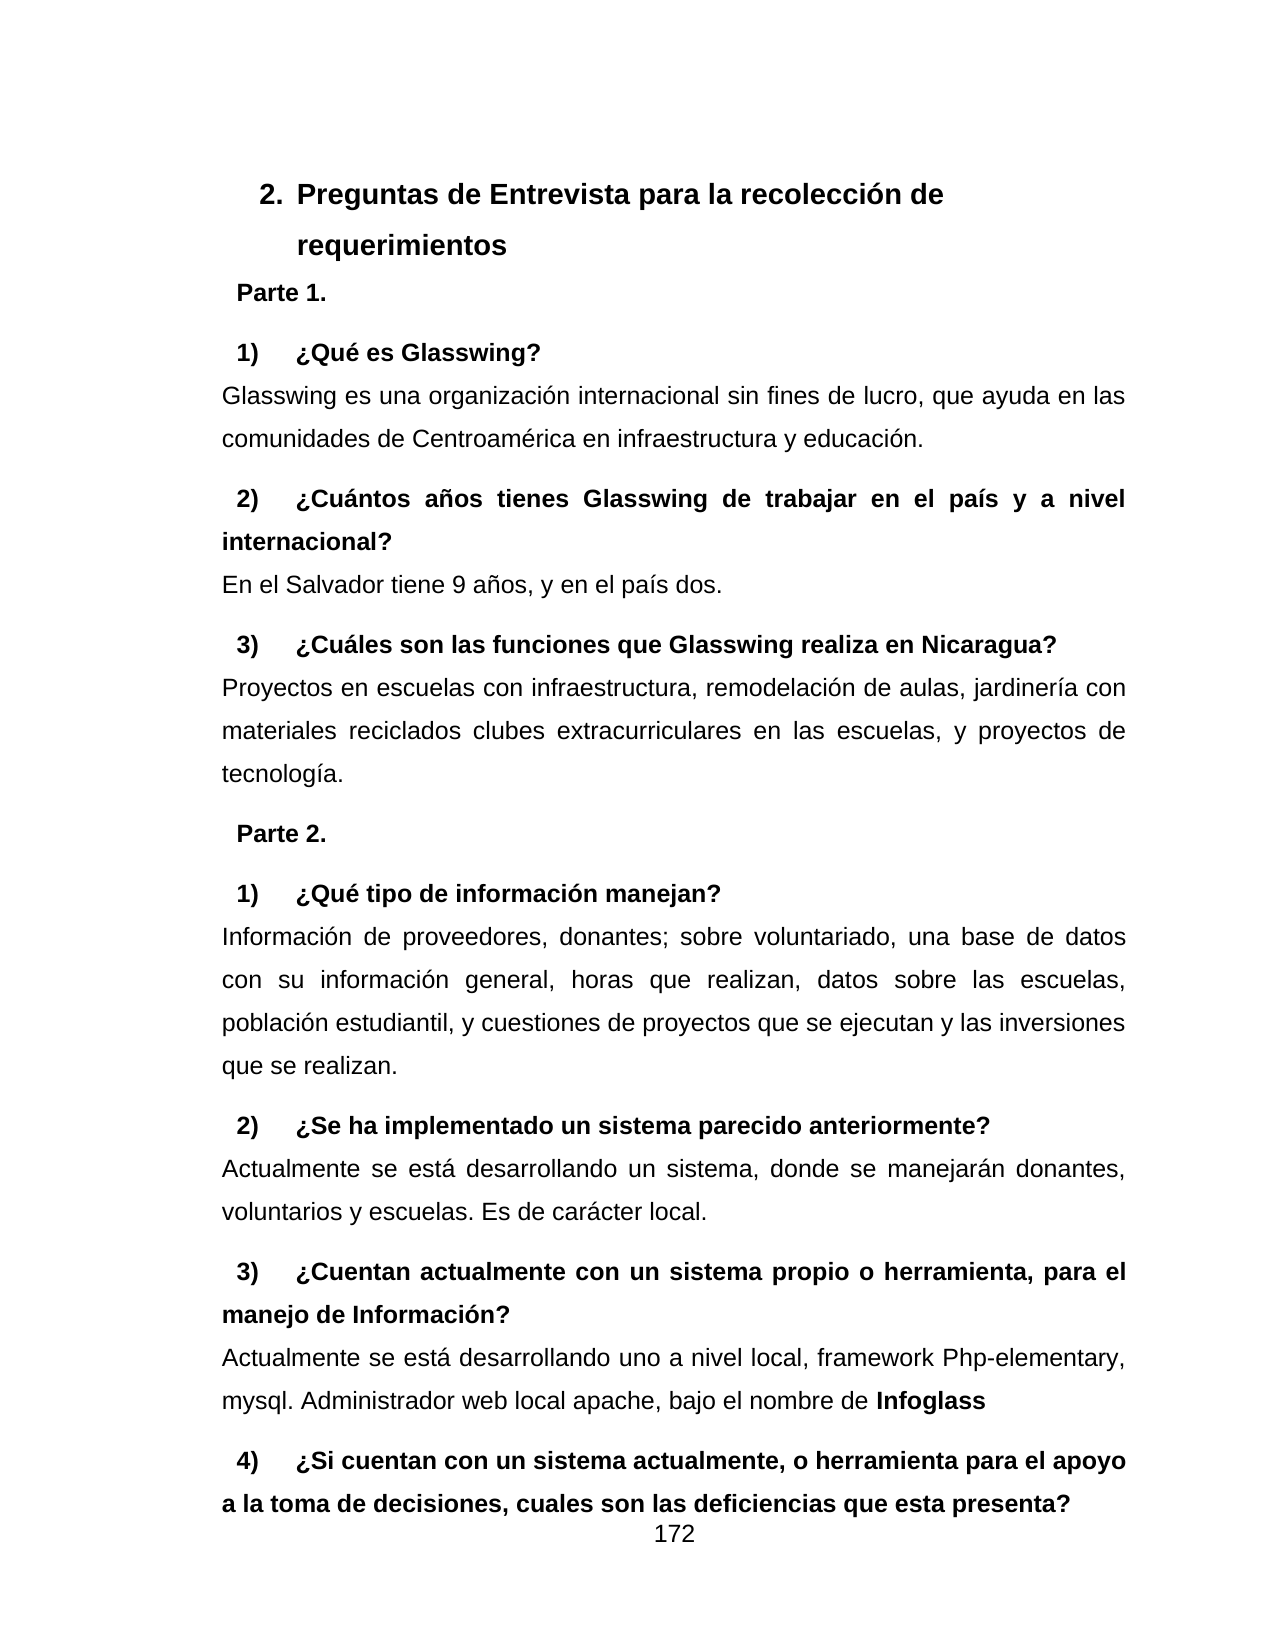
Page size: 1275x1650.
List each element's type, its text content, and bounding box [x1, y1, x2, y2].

text Información de proveedores, donantes; sobre voluntariado, una base de datos con su información general, horas que realizan, datos sobre las escuelas, población estudiantil, y cuestiones de proyectos que se ejecutan y las inversiones que se realizan. [222, 922, 1127, 1080]
list ¿Qué es Glasswing? [222, 338, 1127, 366]
list ¿Cuentan actualmente con un sistema propio o herramienta, para el manejo de Información? [222, 1257, 1127, 1329]
text Actualmente se está desarrollando uno a nivel local, framework Php-elementary, mysql. Administrador web local apache, bajo el nombre de Infoglass [222, 1343, 1127, 1415]
text Actualmente se está desarrollando un sistema, donde se manejarán donantes, voluntarios y escuelas. Es de carácter local. [222, 1154, 1127, 1226]
list ¿Cuáles son las funciones que Glasswing realiza en Nicaragua? [222, 630, 1127, 658]
text Glasswing es una organización internacional sin fines de lucro, que ayuda en las comunidades de Centroamérica en infraestructura y educación. [222, 381, 1127, 453]
text En el Salvador tiene 9 años, y en el país dos. [222, 570, 1127, 599]
list ¿Si cuentan con un sistema actualmente, o herramienta para el apoyo a la toma de decisiones, cuales son las deficiencias que esta presenta? [222, 1446, 1127, 1518]
text Parte 2. [222, 819, 1127, 848]
subtitle Preguntas de Entrevista para la recolección de requerimientos [259, 177, 1127, 261]
list ¿Se ha implementado un sistema parecido anteriormente? [222, 1111, 1127, 1140]
list ¿Cuántos años tienes Glasswing de trabajar en el país y a nivel internacional? [222, 484, 1127, 556]
text Parte 1. [222, 278, 1127, 307]
list ¿Qué tipo de información manejan? [222, 879, 1127, 907]
text Proyectos en escuelas con infraestructura, remodelación de aulas, jardinería con materiales reciclados clubes extracurriculares en las escuelas, y proyectos de tecnología. [222, 673, 1127, 788]
